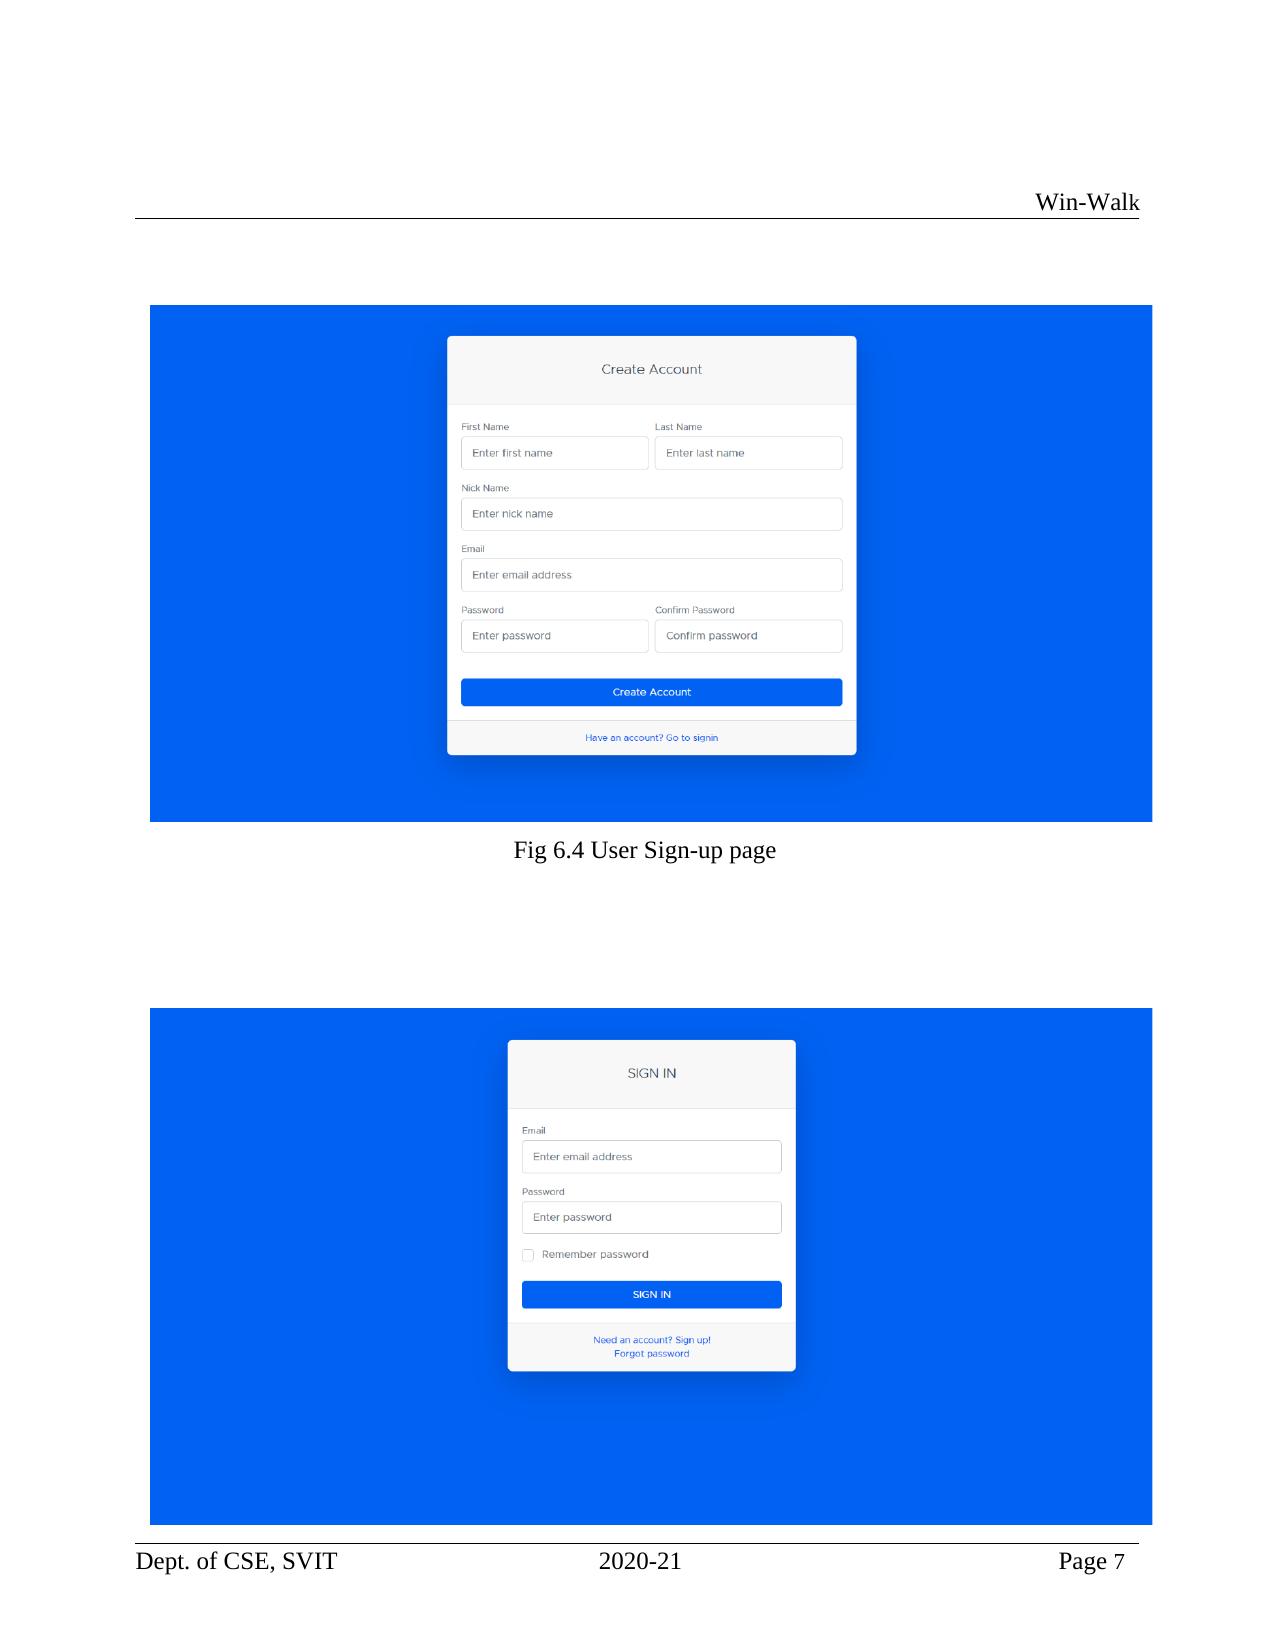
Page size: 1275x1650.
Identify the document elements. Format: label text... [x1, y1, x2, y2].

text Win-Walk [135, 187, 1139, 218]
text Fig 6.4 User Sign-up page [150, 822, 1139, 864]
picture [150, 305, 1153, 822]
picture [150, 1008, 1153, 1525]
